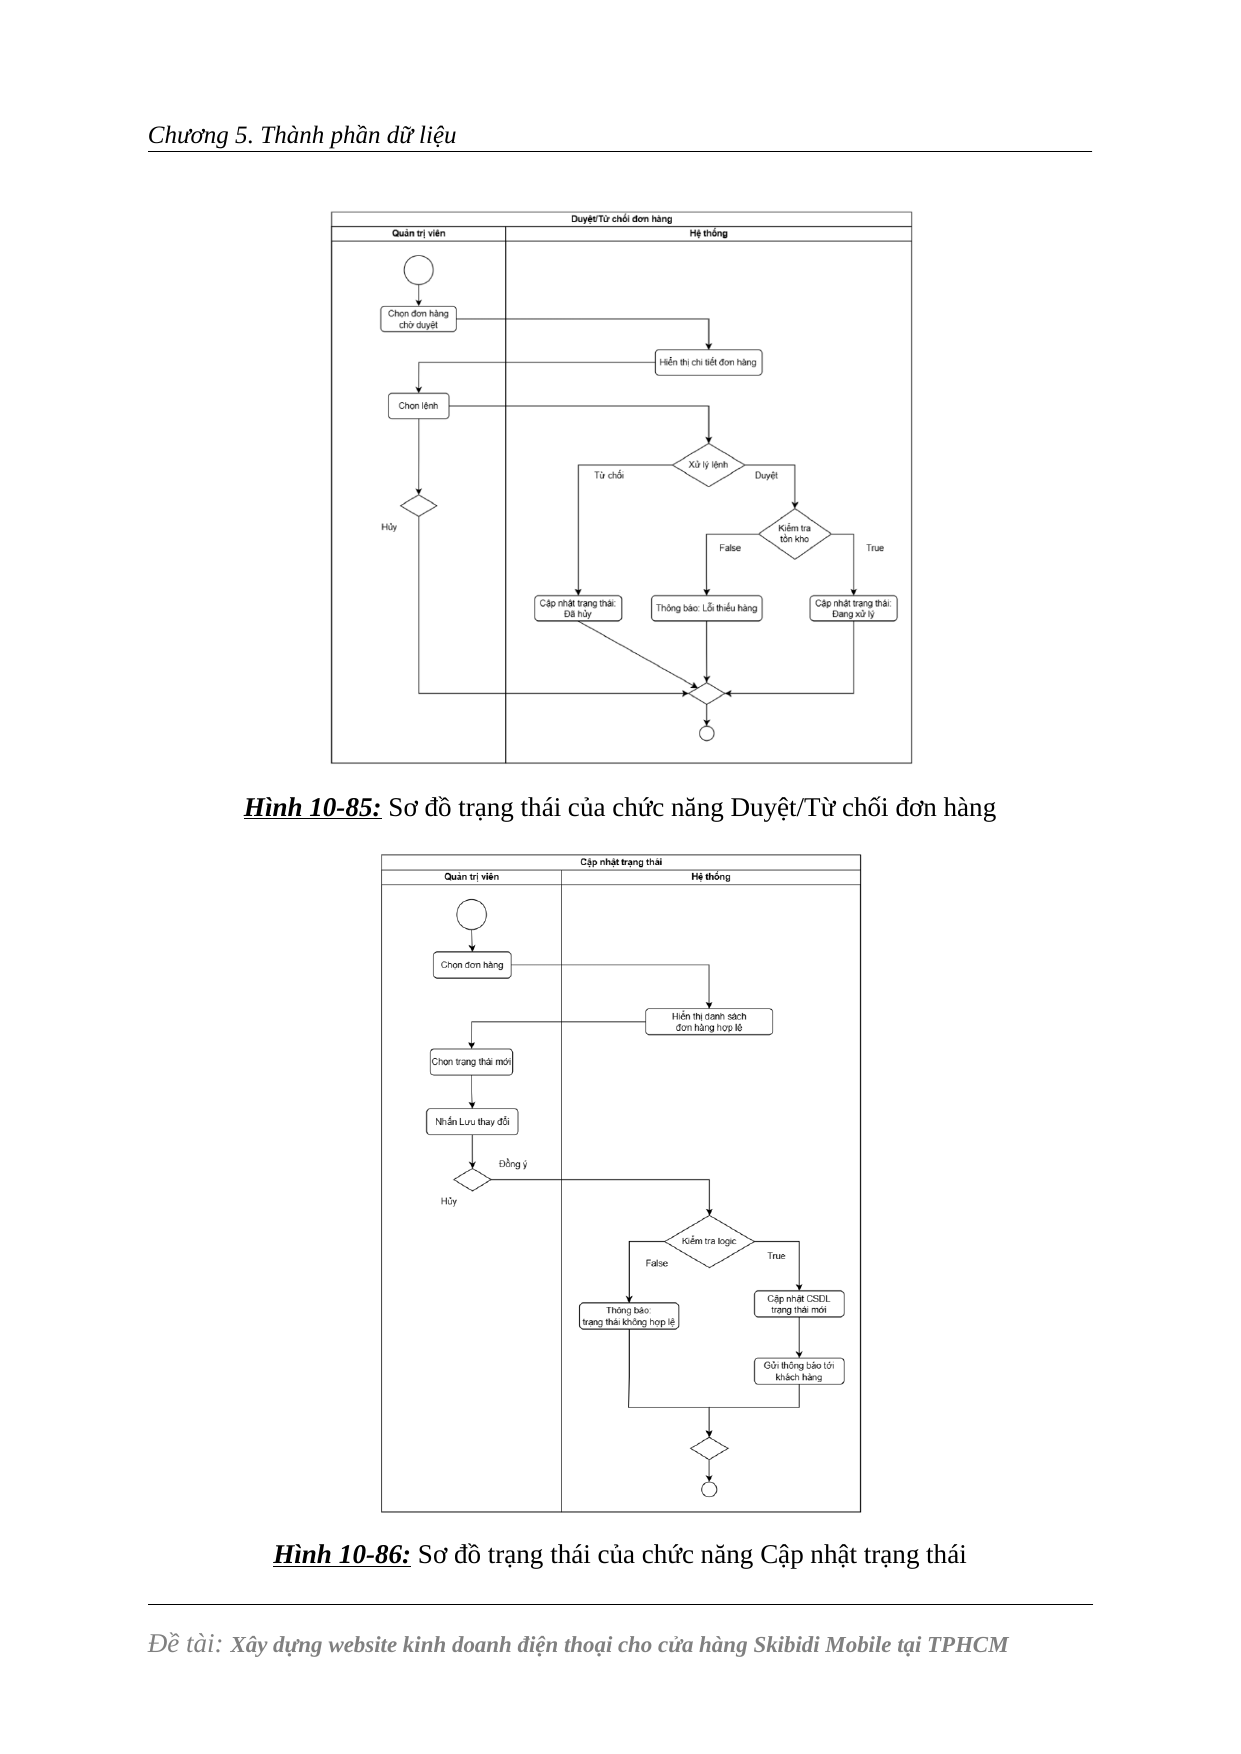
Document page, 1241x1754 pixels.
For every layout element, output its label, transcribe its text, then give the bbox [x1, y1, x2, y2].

picture [324, 206, 916, 770]
picture [376, 850, 865, 1517]
